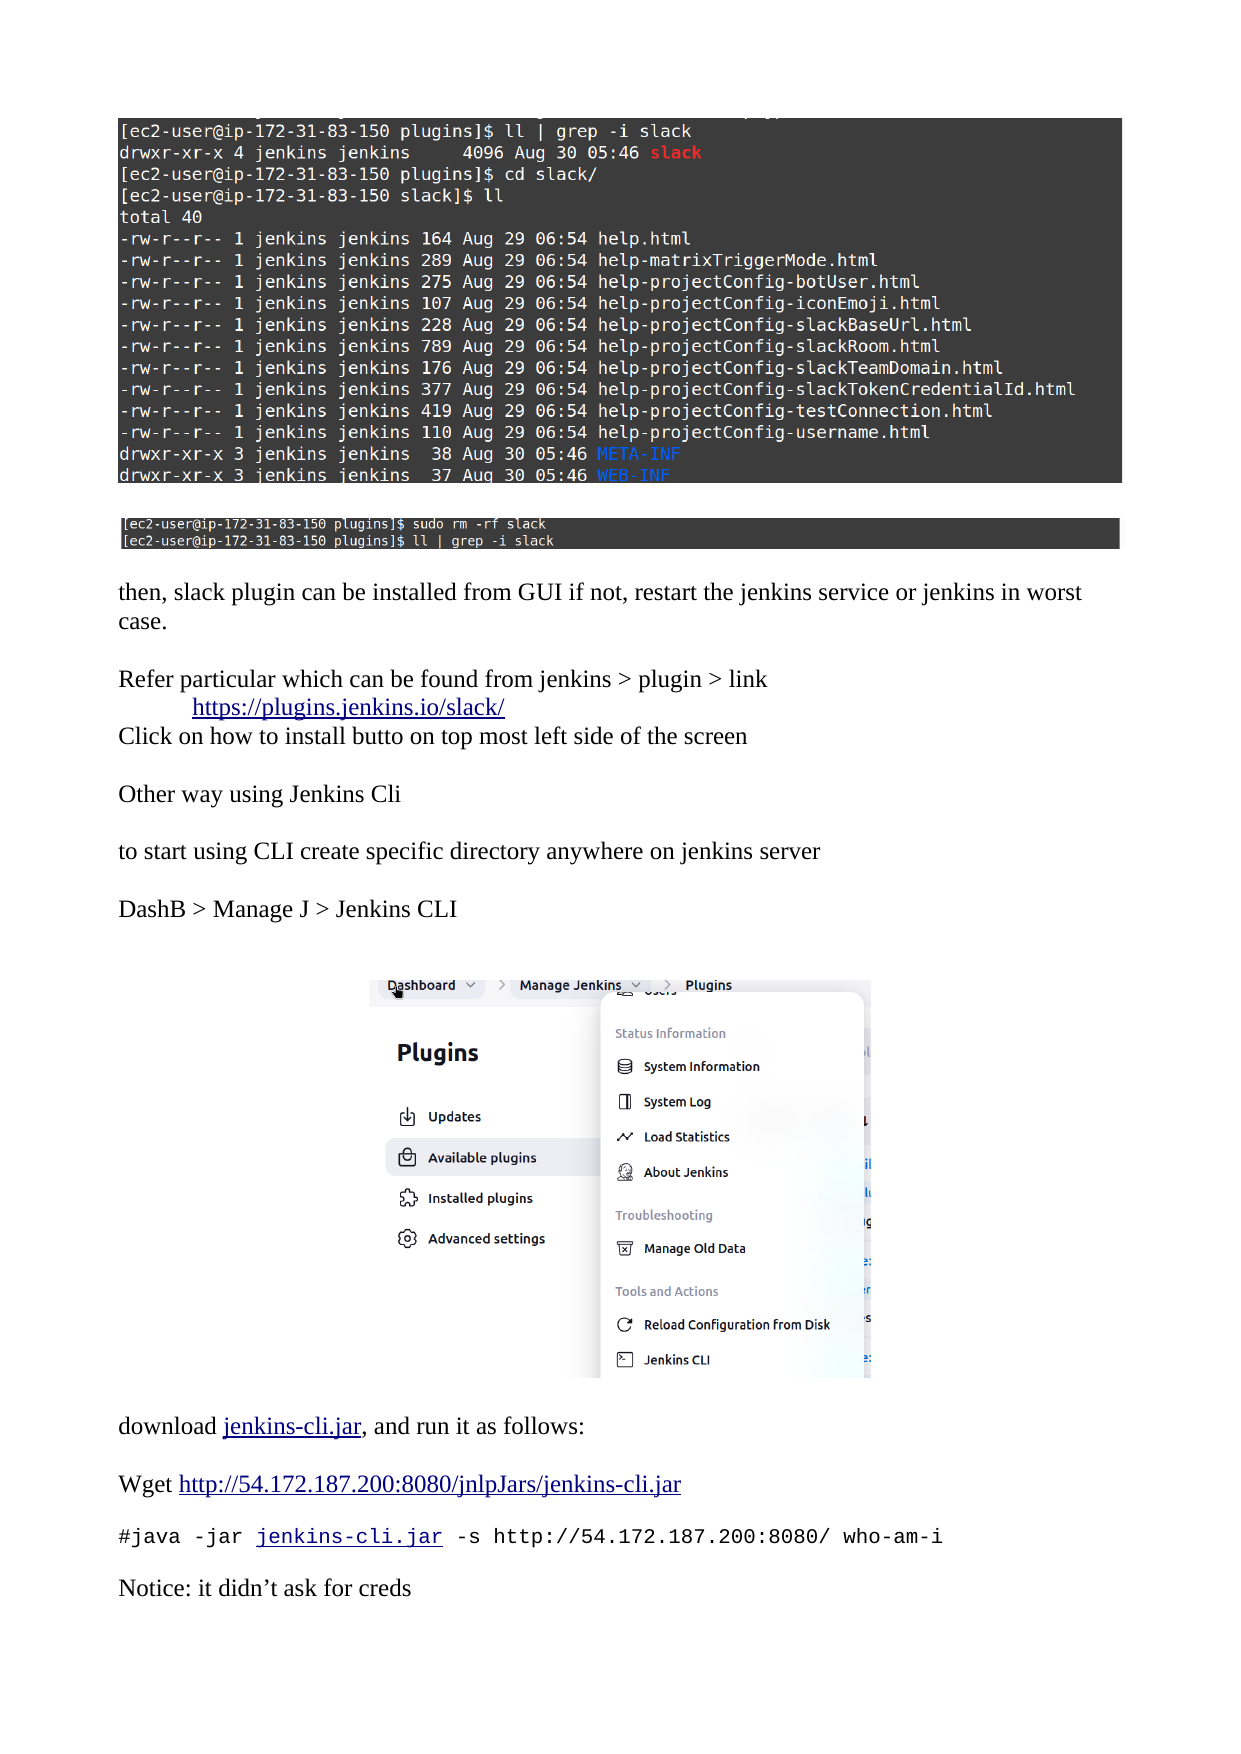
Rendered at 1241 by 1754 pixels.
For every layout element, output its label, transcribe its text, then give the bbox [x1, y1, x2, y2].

picture [121, 518, 1126, 549]
text Click on how to install butto on top most left side of the screen [118, 721, 1122, 750]
text Refer particular which can be found from jenkins > plugin > link [118, 664, 1122, 692]
text then, slack plugin can be installed from GUI if not, restart the jenkins service or jenkins in worst case. [118, 483, 1122, 635]
picture [118, 118, 1123, 483]
text #java -jar jenkins-cli.jar -s http://54.172.187.200:8080/ who-am-i [118, 1526, 1122, 1550]
text download jenkins-cli.jar, and run it as follows: [118, 1411, 1122, 1440]
picture [369, 980, 871, 1378]
text Wget http://54.172.187.200:8080/jnlpJars/jenkins-cli.jar [118, 1440, 1122, 1497]
text Other way using Jenkins Cli [118, 779, 1122, 807]
text https://plugins.jenkins.io/slack/ [118, 692, 1122, 721]
text to start using CLI create specific directory anywhere on jenkins server [118, 836, 1122, 865]
text DashB > Manage J > Jenkins CLI [118, 894, 1122, 922]
text Notice: it didn’t ask for creds [118, 1573, 1122, 1602]
